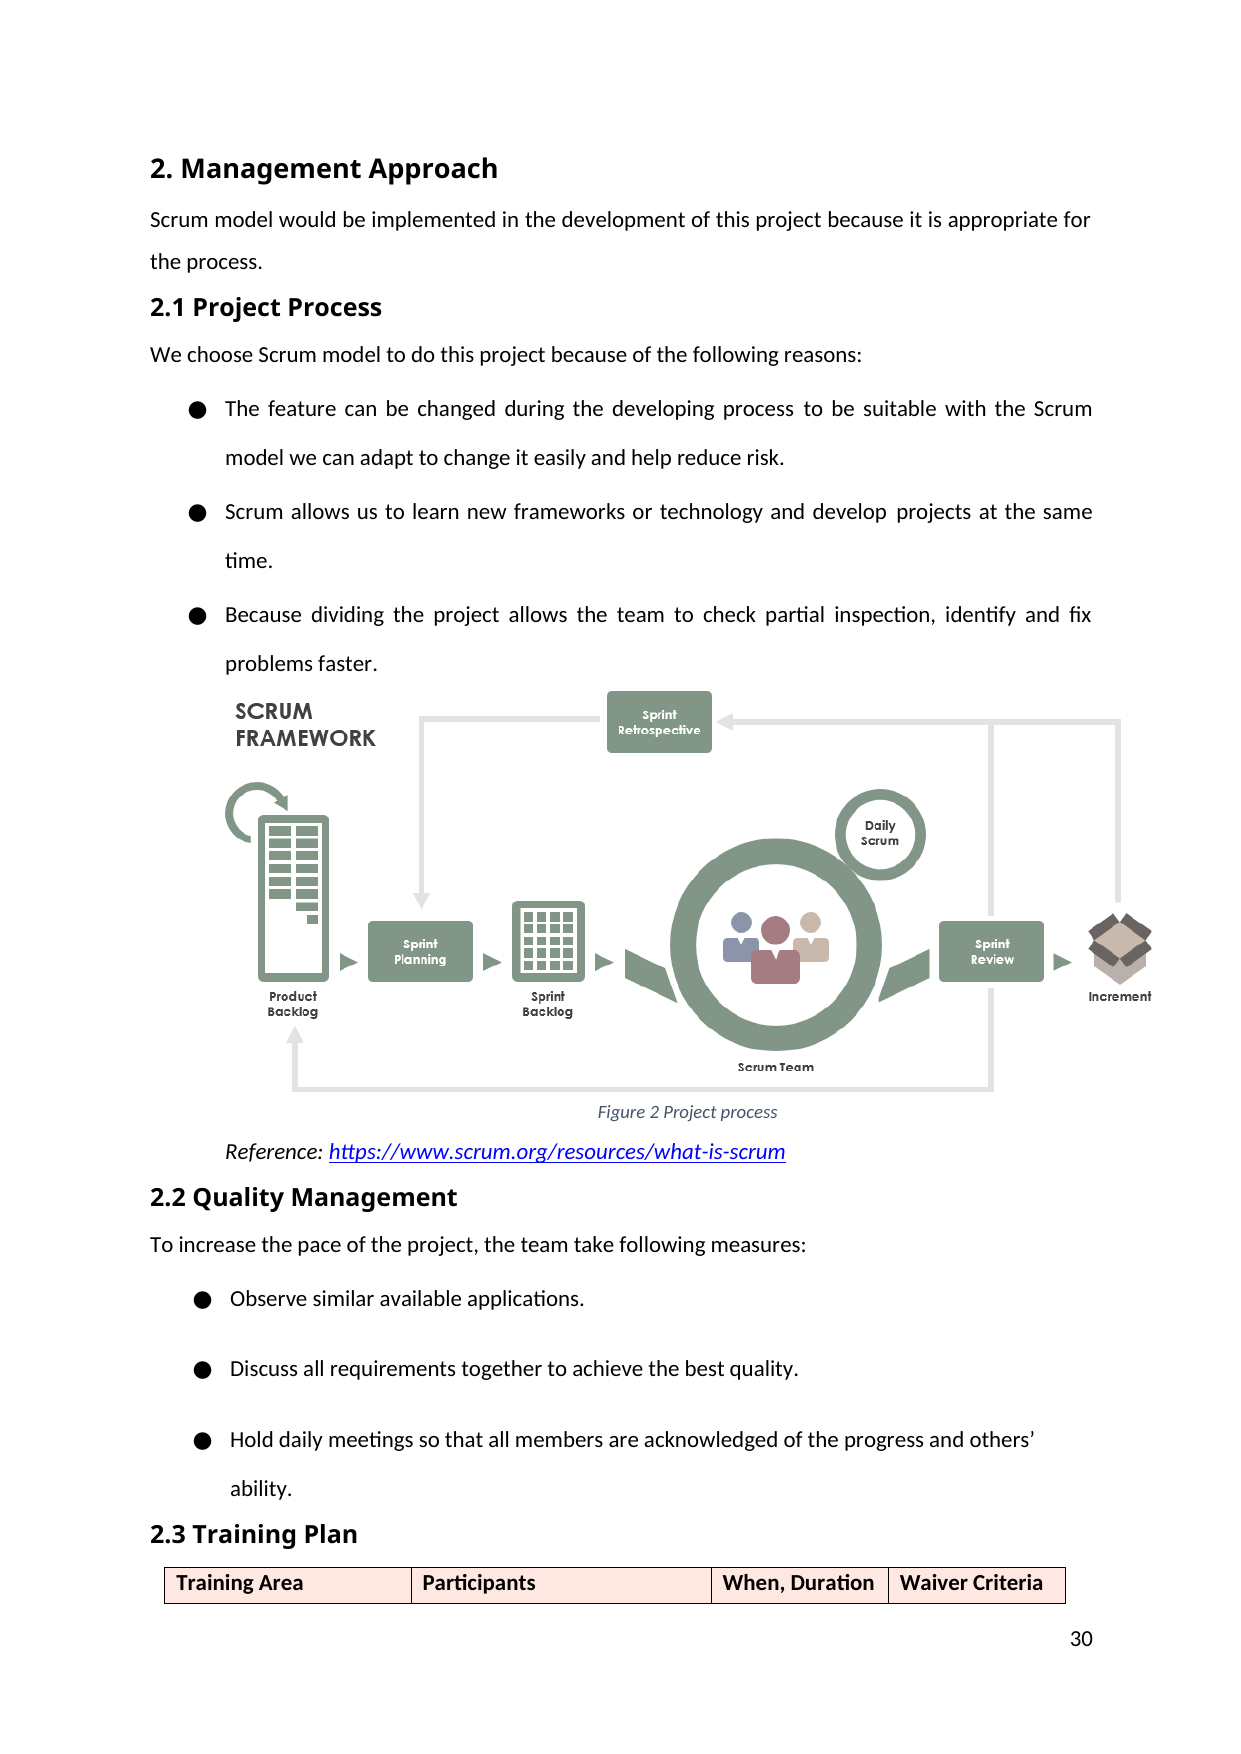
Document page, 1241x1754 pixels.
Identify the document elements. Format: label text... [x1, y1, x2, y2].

text Reference: https://www.scrum.org/resources/what-is-scrum [225, 1124, 1093, 1166]
subtitle 2.1 Project Process [150, 289, 1093, 323]
picture [225, 691, 1152, 1092]
subtitle 2.2 Quality Management [150, 1179, 1093, 1213]
text To increase the pace of the project, the team take following measures: [150, 1231, 1093, 1258]
list Scrum allows us to learn new frameworks or technology and develop projects at the same time. [187, 485, 1093, 574]
text Scrum model would be implemented in the development of this project because it is appropriate for the process. [150, 205, 1093, 275]
table_header When, Duration [712, 1568, 888, 1603]
table_header Training Area [165, 1568, 411, 1603]
list Hold daily meetings so that all members are acknowledged of the progress and others’ ability. [192, 1413, 1093, 1502]
subtitle 2.3 Training Plan [150, 1516, 1093, 1550]
text We choose Scrum model to do this project because of the following reasons: [150, 340, 1093, 368]
list The feature can be changed during the developing process to be suitable with the Scrum model we can adapt to change it easily and help reduce risk. [187, 382, 1093, 471]
list Because dividing the project allows the team to check partial inspection, identify and fix problems faster. [187, 588, 1093, 677]
list Discuss all requirements together to achieve the best quality. [192, 1343, 1093, 1390]
table_header Participants [412, 1568, 711, 1603]
list Observe similar available applications. [192, 1272, 1093, 1319]
subtitle 2. Management Approach [150, 150, 1093, 187]
table_header Waiver Criteria [889, 1568, 1065, 1603]
